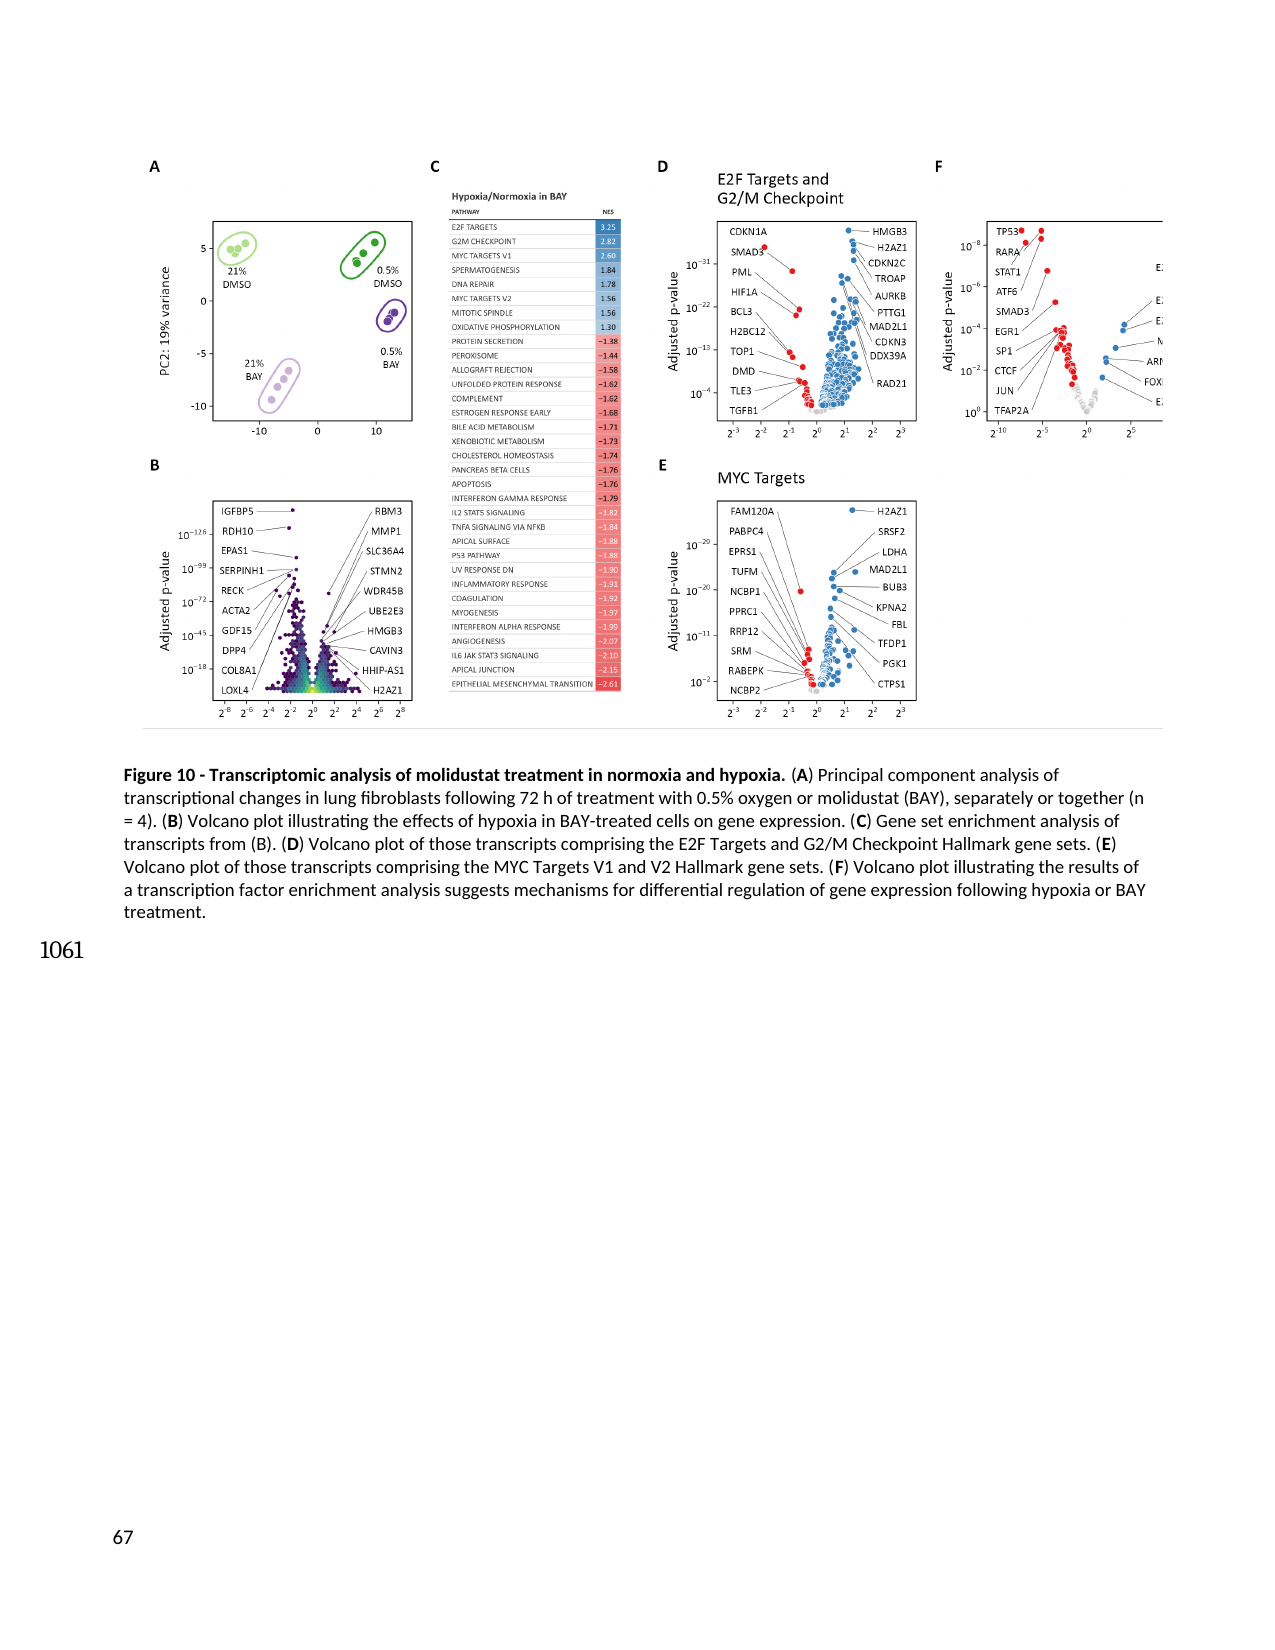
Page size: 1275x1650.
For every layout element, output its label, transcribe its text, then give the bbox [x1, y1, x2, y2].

table_header Figure 10 - Transcriptomic analysis of molidustat treatment in normoxia and hypoxia. (A) Principal component analysis of transcriptional changes in lung fibroblasts following 72 h of treatment with 0.5% oxygen or molidustat (BAY), separately or together (n = 4). (B) Volcano plot illustrating the effects of hypoxia in BAY-treated cells on gene expression. (C) Gene set enrichment analysis of transcripts from (B). (D) Volcano plot of those transcripts comprising the E2F Targets and G2/M Checkpoint Hallmark gene sets. (E) Volcano plot of those transcripts comprising the MYC Targets V1 and V2 Hallmark gene sets. (F) Volcano plot illustrating the results of a transcription factor enrichment analysis suggests mechanisms for differential regulation of gene expression following hypoxia or BAY treatment. [113, 150, 1162, 936]
picture [142, 150, 1163, 729]
